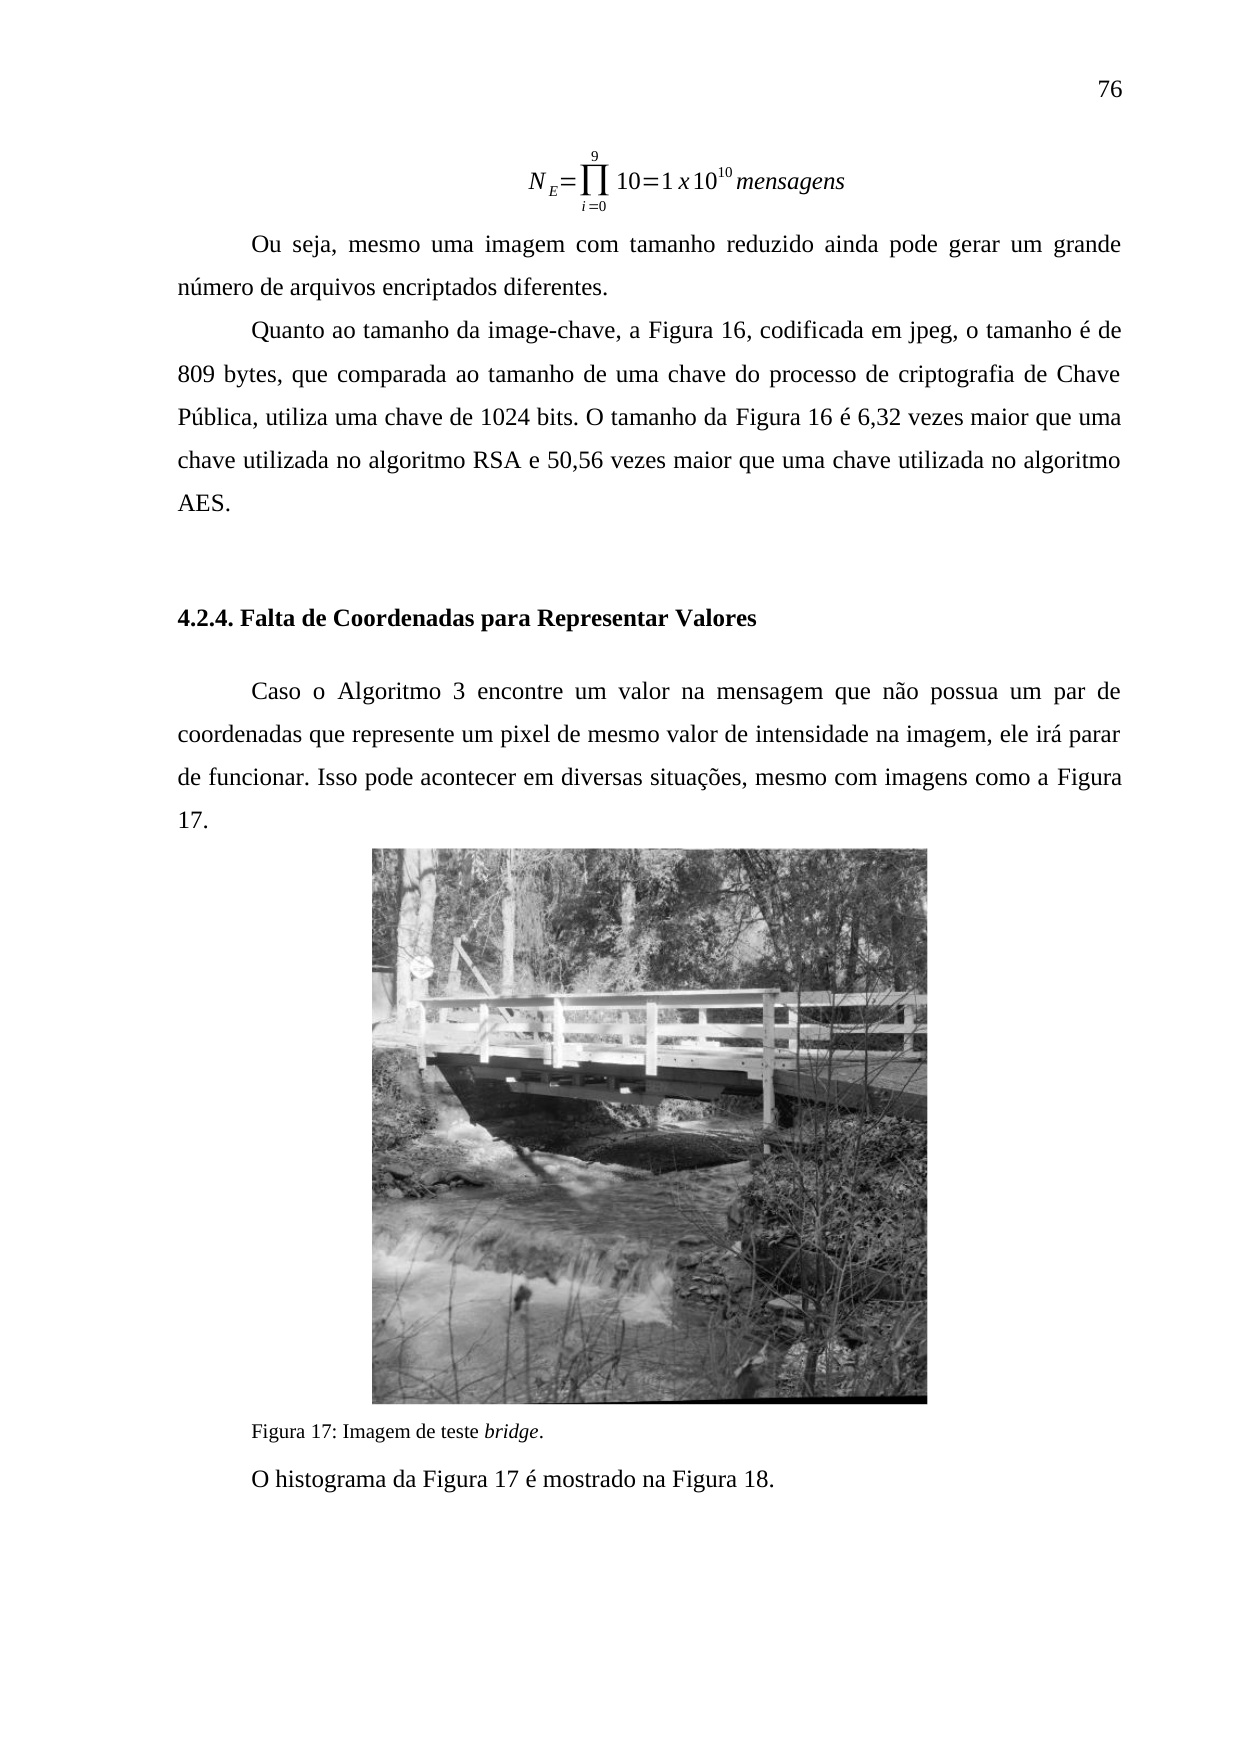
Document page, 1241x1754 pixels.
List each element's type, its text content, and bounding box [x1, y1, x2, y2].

picture [372, 848, 928, 1405]
subtitle 4.2.4. Falta de Coordenadas para Representar Valores [177, 603, 1122, 632]
text Ou seja, mesmo uma imagem com tamanho reduzido ainda pode gerar um grande número de arquivos encriptados diferentes. [177, 229, 1122, 301]
